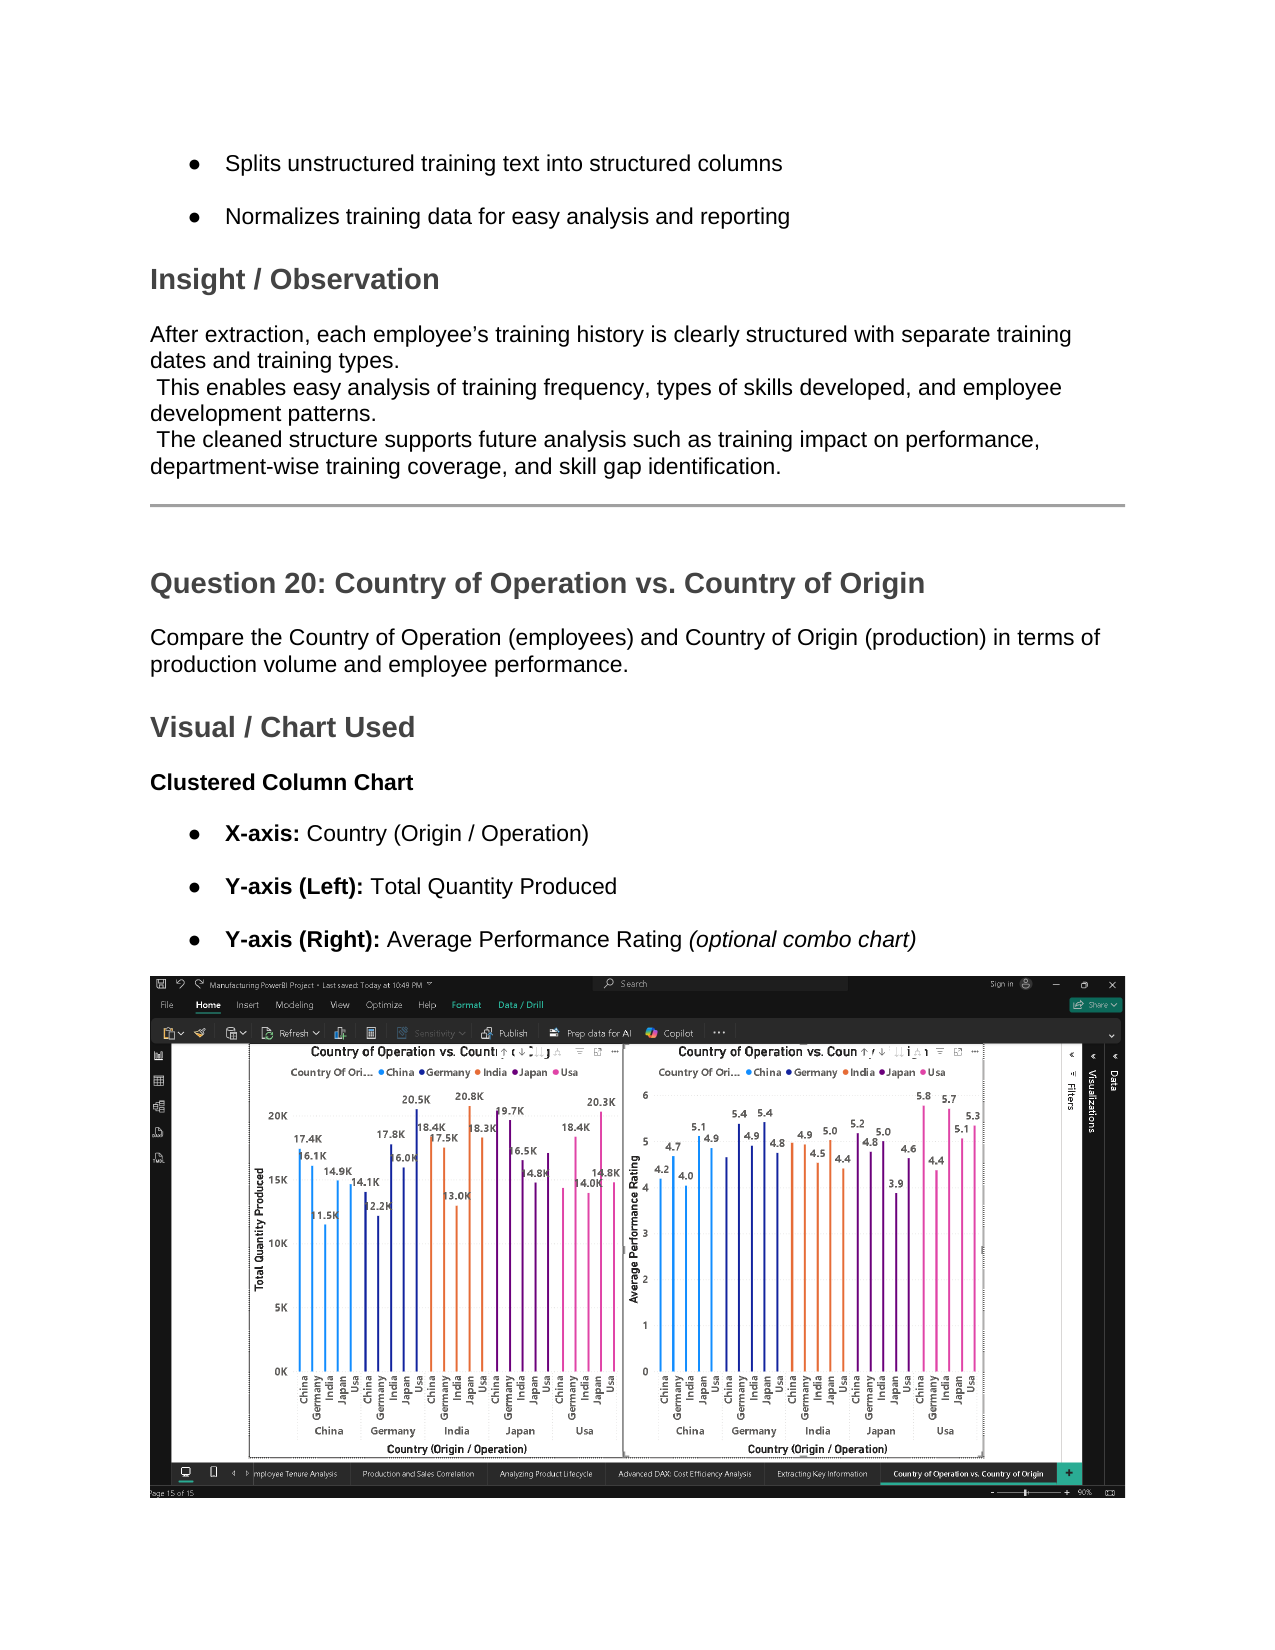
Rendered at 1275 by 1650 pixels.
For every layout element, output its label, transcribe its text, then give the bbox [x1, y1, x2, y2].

list Normalizes training data for easy analysis and reporting [187, 203, 1125, 229]
subtitle Visual / Chart Used [150, 710, 1125, 744]
subtitle Question 20: Country of Operation vs. Country of Origin [150, 566, 1125, 599]
text Compare the Country of Operation (employees) and Country of Origin (production) in terms of production volume and employee performance. [150, 624, 1125, 677]
list Y-axis (Left): Total Quantity Produced [187, 873, 1125, 926]
list X-axis: Country (Origin / Operation) [187, 820, 1125, 873]
text After extraction, each employee’s training history is clearly structured with separate training dates and training types. This enables easy analysis of training frequency, types of skills developed, and employee development patterns. The cleaned structure supports future analysis such as training impact on performance, department-wise training coverage, and skill gap identification. [150, 321, 1125, 479]
text Clustered Column Chart [150, 769, 1125, 795]
list Splits unstructured training text into structured columns [187, 150, 1125, 203]
picture [150, 976, 1125, 1498]
list Y-axis (Right): Average Performance Rating (optional combo chart) [187, 926, 1125, 952]
subtitle Insight / Observation [150, 262, 1125, 296]
